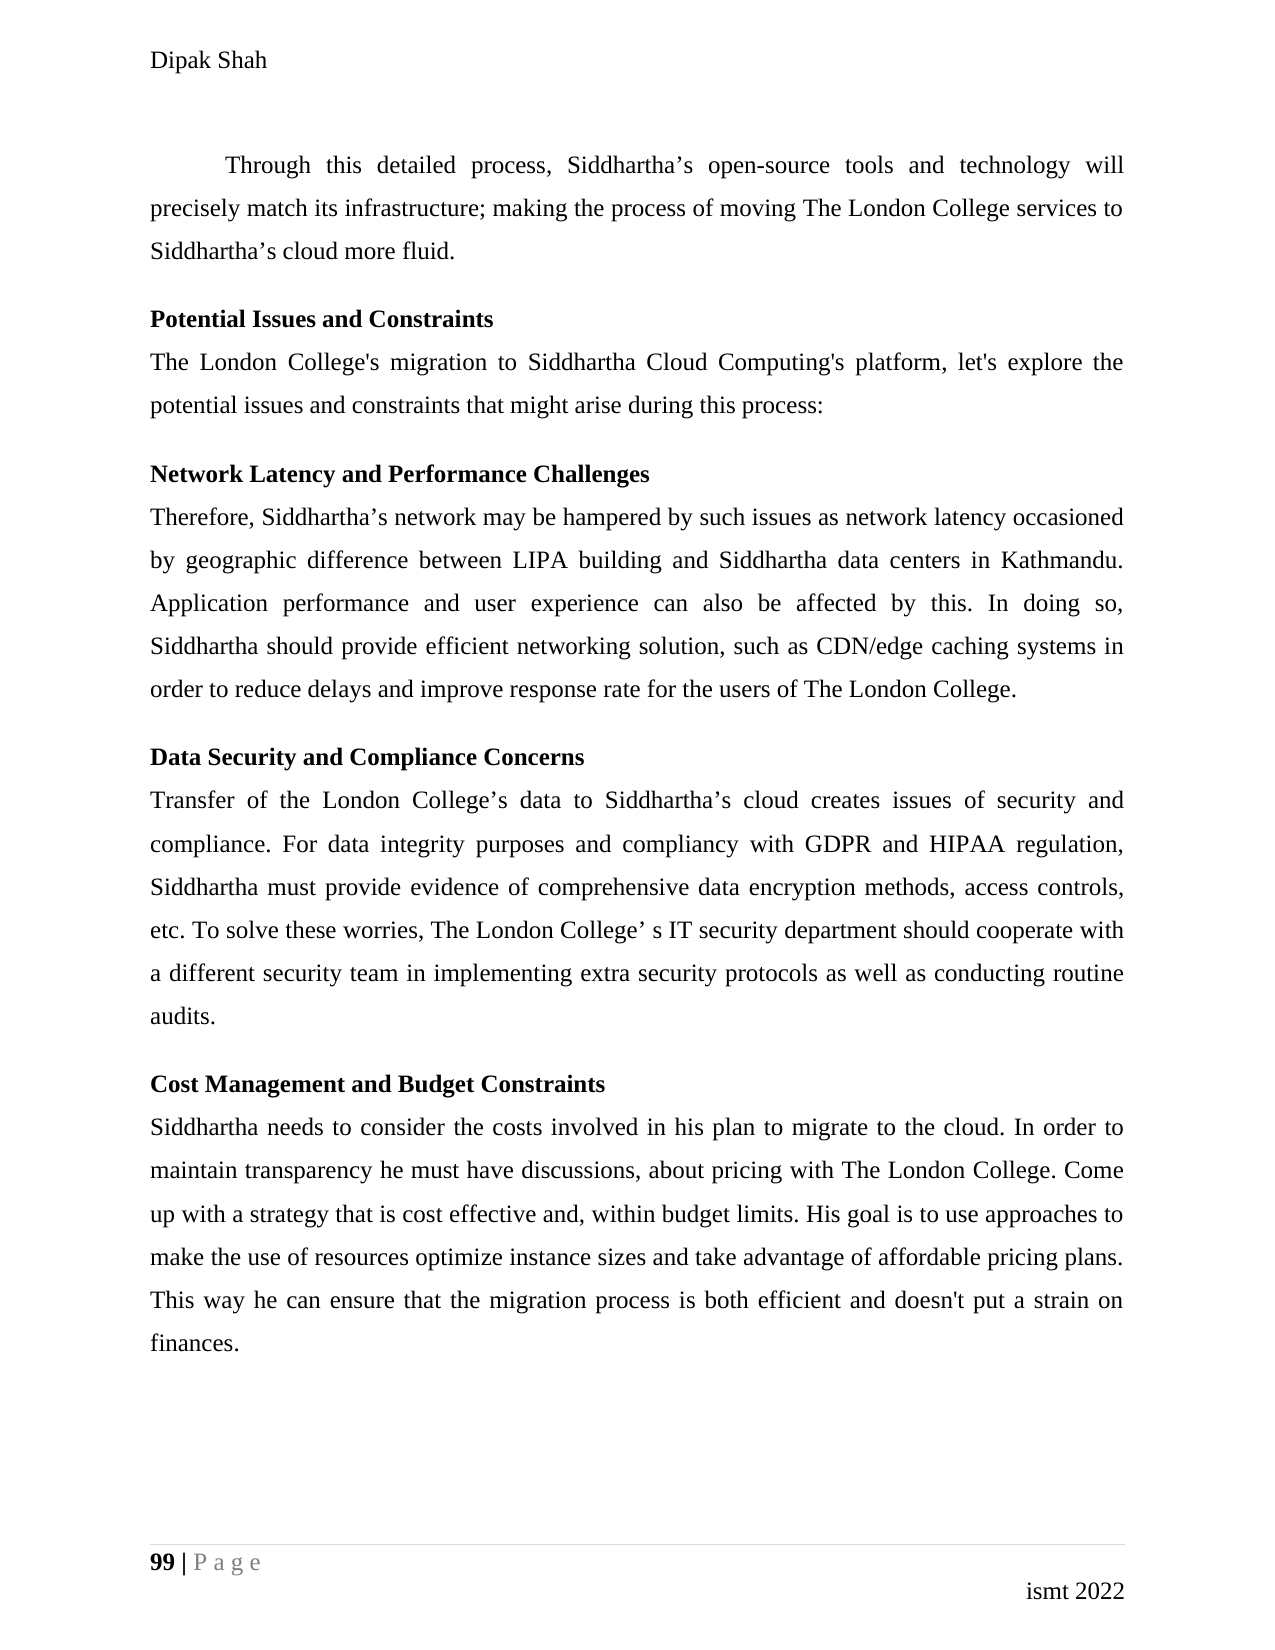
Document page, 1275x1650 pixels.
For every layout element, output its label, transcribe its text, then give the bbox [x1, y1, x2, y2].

subtitle Cost Management and Budget Constraints [150, 1069, 1125, 1098]
text Siddhartha needs to consider the costs involved in his plan to migrate to the cloud. In order to maintain transparency he must have discussions, about pricing with The London College. Come up with a strategy that is cost effective and, within budget limits. His goal is to use approaches to make the use of resources optimize instance sizes and take advantage of affordable pricing plans. This way he can ensure that the migration process is both efficient and doesn't put a strain on finances. [150, 1112, 1125, 1357]
text The London College's migration to Siddhartha Cloud Computing's platform, let's explore the potential issues and constraints that might arise during this process: [150, 347, 1125, 419]
subtitle Data Security and Compliance Concerns [150, 742, 1125, 771]
subtitle Network Latency and Performance Challenges [150, 459, 1125, 487]
text Therefore, Siddhartha’s network may be hampered by such issues as network latency occasioned by geographic difference between LIPA building and Siddhartha data centers in Kathmandu. Application performance and user experience can also be affected by this. In doing so, Siddhartha should provide efficient networking solution, such as CDN/edge caching systems in order to reduce delays and improve response rate for the users of The London College. [150, 502, 1125, 703]
subtitle Potential Issues and Constraints [150, 304, 1125, 333]
text Transfer of the London College’s data to Siddhartha’s cloud creates issues of security and compliance. For data integrity purposes and compliancy with GDPR and HIPAA regulation, Siddhartha must provide evidence of comprehensive data encryption methods, access controls, etc. To solve these worries, The London College’ s IT security department should cooperate with a different security team in implementing extra security protocols as well as conducting routine audits. [150, 786, 1125, 1030]
text Through this detailed process, Siddhartha’s open-source tools and technology will precisely match its infrastructure; making the process of moving The London College services to Siddhartha’s cloud more fluid. [150, 150, 1125, 265]
